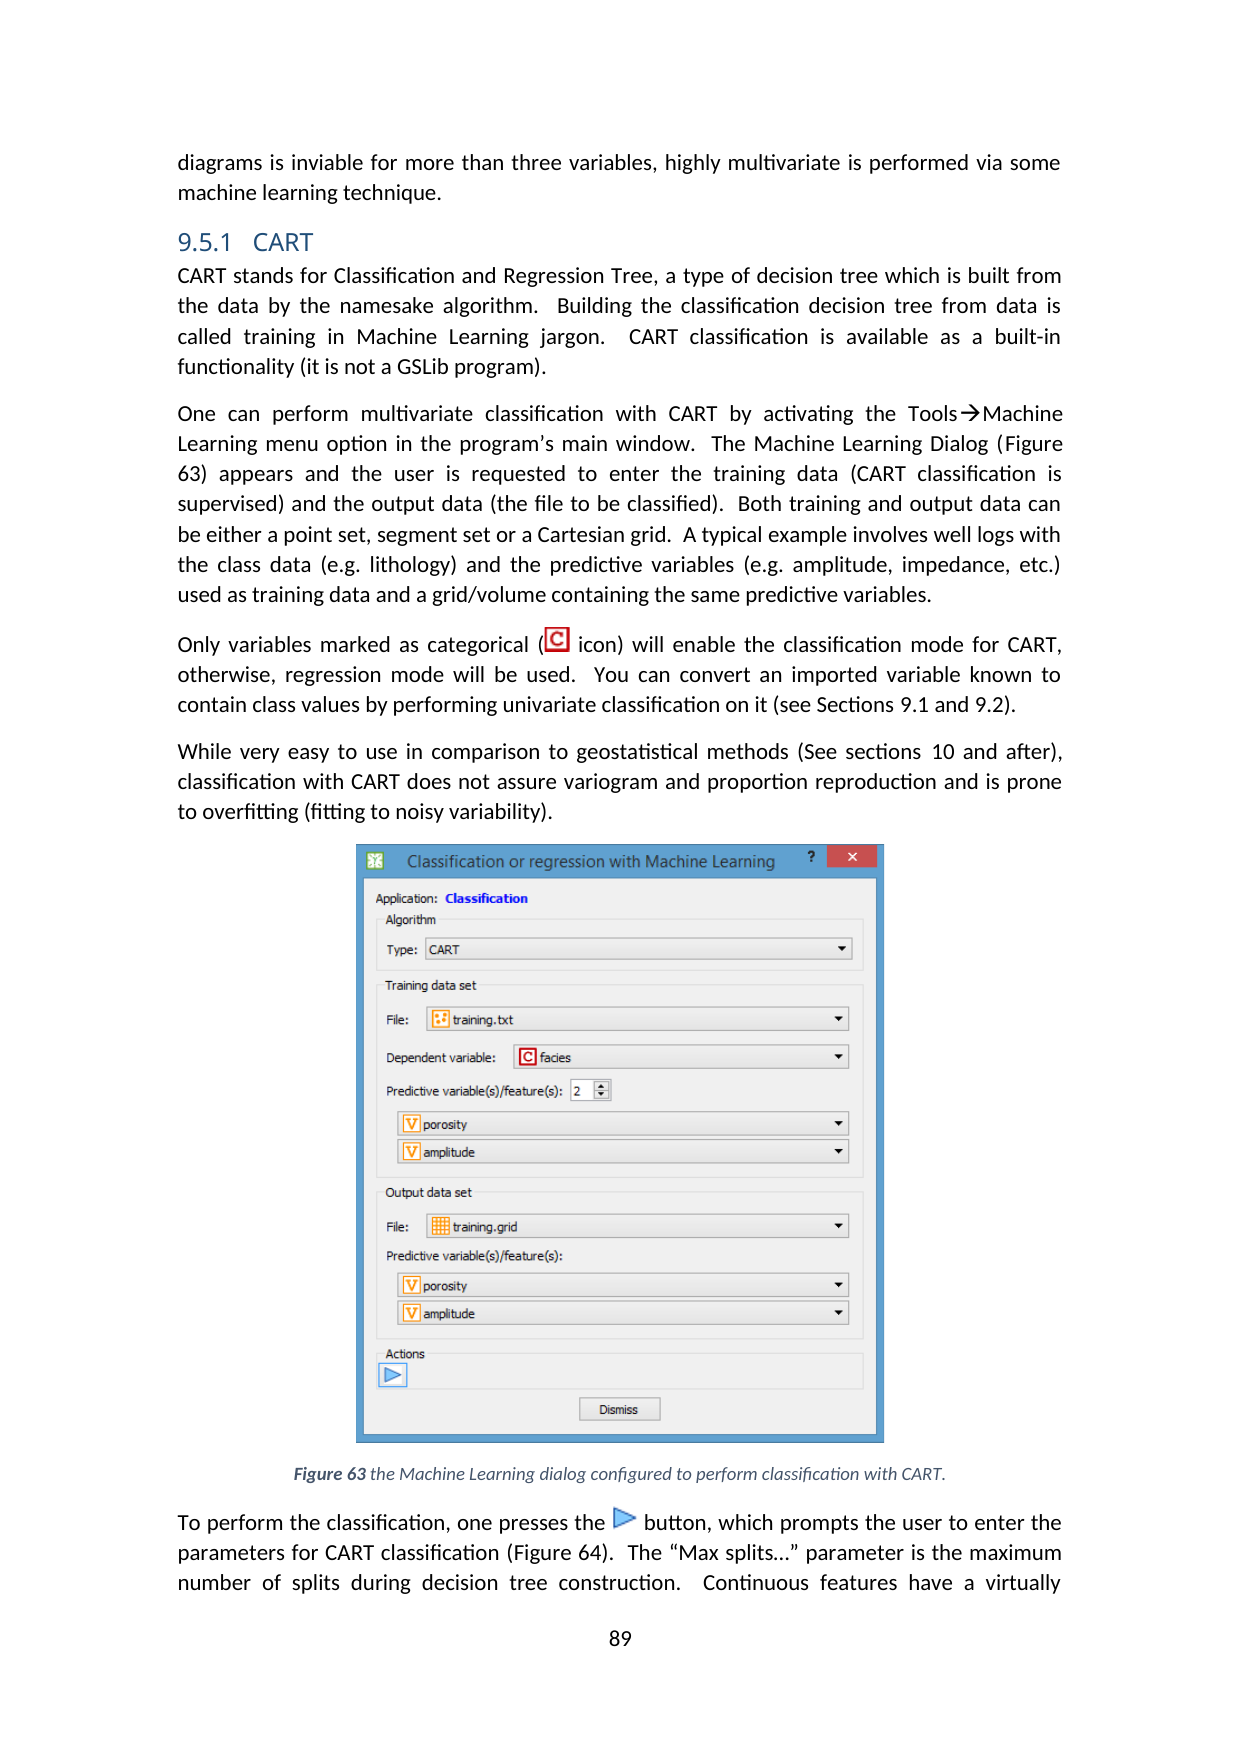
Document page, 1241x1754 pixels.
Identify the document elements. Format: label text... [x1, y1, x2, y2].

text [177, 1505, 1063, 1597]
picture [544, 627, 570, 652]
subtitle CART [177, 225, 1063, 259]
picture [612, 1505, 638, 1531]
text CART stands for Classification and Regression Tree, a type of decision tree which is built from the data by the namesake algorithm. Building the classification decision tree from data is called training in Machine Learning jargon. CART classification is available as a built-in functionality (it is not a GSLib program). [177, 261, 1063, 380]
picture [356, 844, 885, 1443]
text One can perform multivariate classification with CART by activating the ToolsMachine Learning menu option in the program’s main window. The Machine Learning Dialog (Figure 63) appears and the user is requested to enter the training data (CART classification is supervised) and the output data (the file to be classified). Both training and output data can be either a point set, segment set or a Cartesian grid. A typical example involves well logs with the class data (e.g. lithology) and the predictive variables (e.g. amplitude, impedance, etc.) used as training data and a grid/volume containing the same predictive variables. [177, 399, 1063, 608]
text Figure 63 the Machine Learning dialog configured to perform classification with CART. [177, 1462, 1063, 1484]
text While very easy to use in comparison to geostatistical methods (See sections 10 and after), classification with CART does not assure variogram and proportion reproduction and is prone to overfitting (fitting to noisy variability). [177, 737, 1063, 826]
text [177, 148, 1063, 206]
text Only variables marked as categorical ( icon) will enable the classification mode for CART, otherwise, regression mode will be used. You can convert an imported variable known to contain class values by performing univariate classification on it (see Sections 9.1 and 9.2). [177, 627, 1063, 718]
